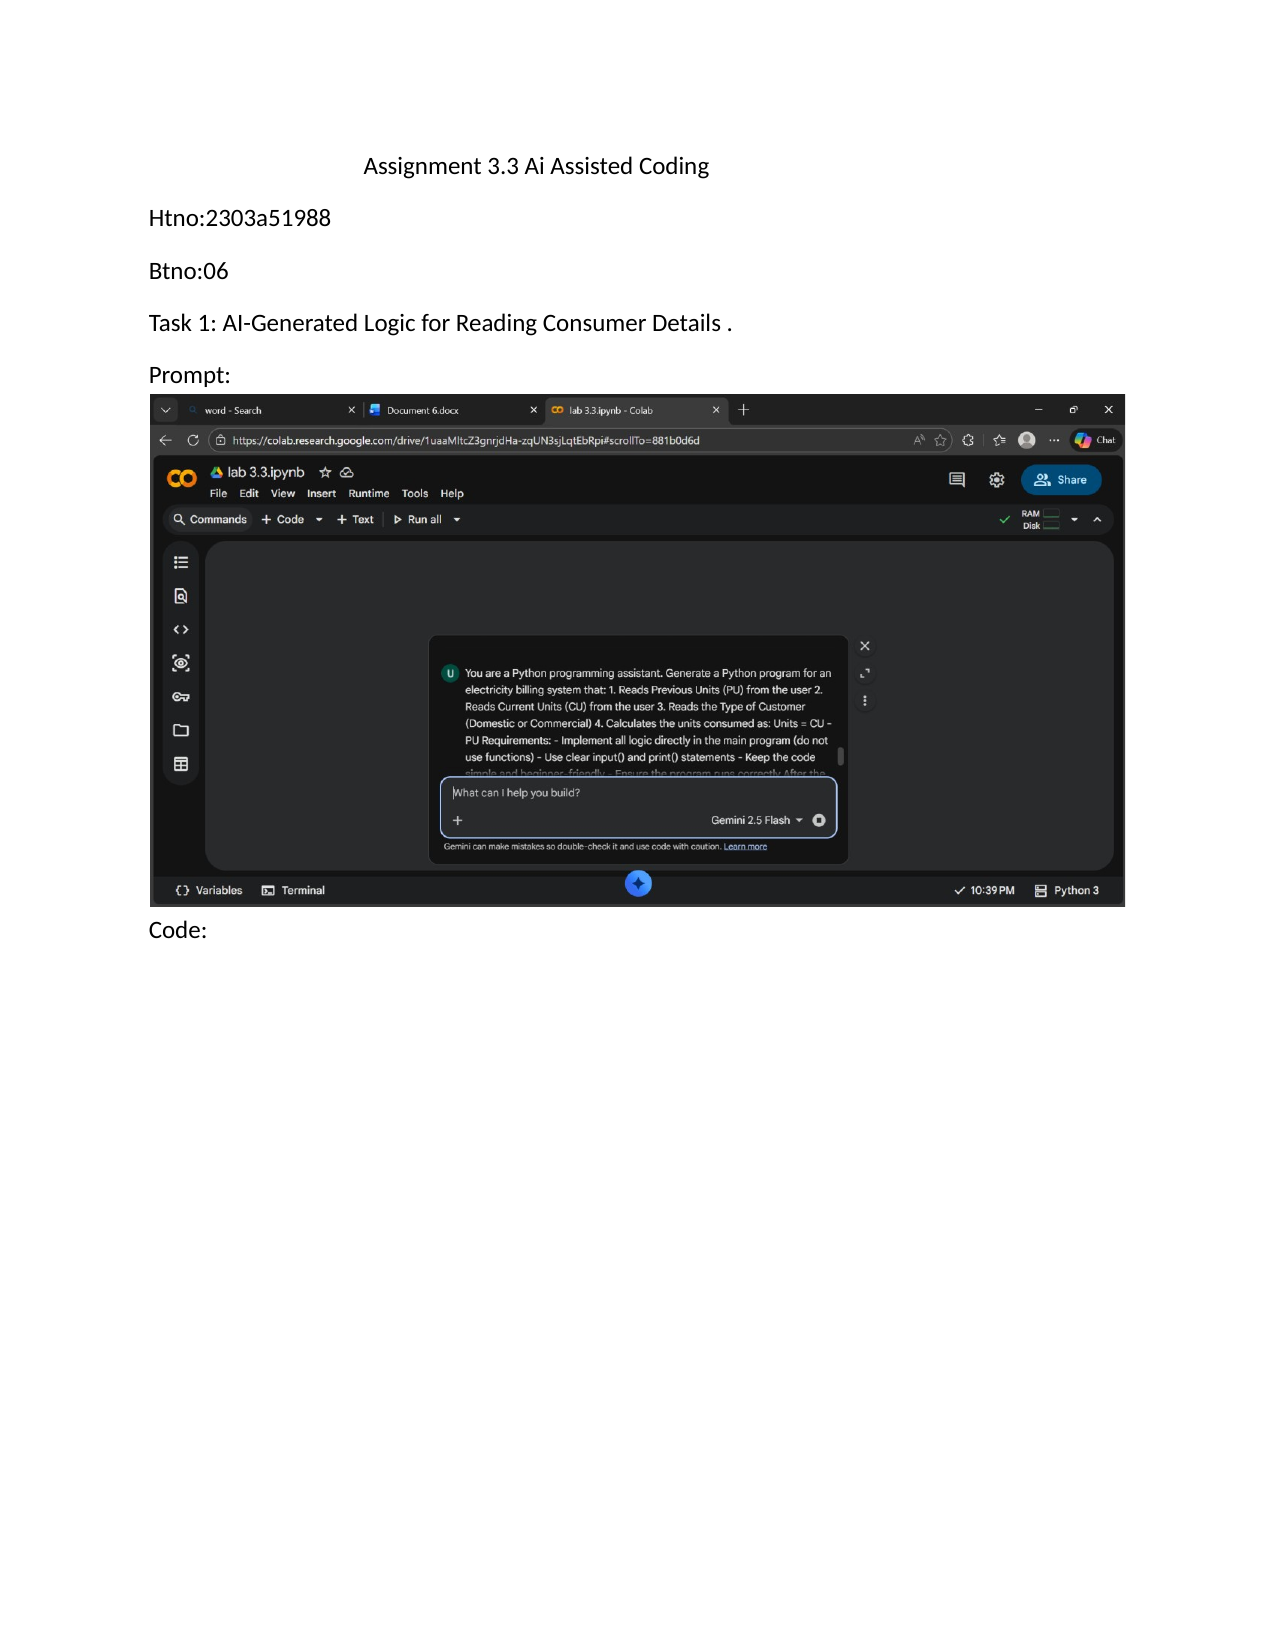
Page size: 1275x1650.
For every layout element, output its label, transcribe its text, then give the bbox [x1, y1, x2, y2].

text Htno:2303a51988 [148, 202, 1115, 233]
text Assignment 3.3 Ai Assisted Coding [148, 150, 1115, 181]
text Task 1: AI-Generated Logic for Reading Consumer Details . [148, 307, 1115, 338]
picture [150, 394, 1125, 907]
text Btno:06 [148, 255, 1115, 285]
text Code: [148, 914, 1115, 945]
text Prompt: [148, 359, 1115, 390]
